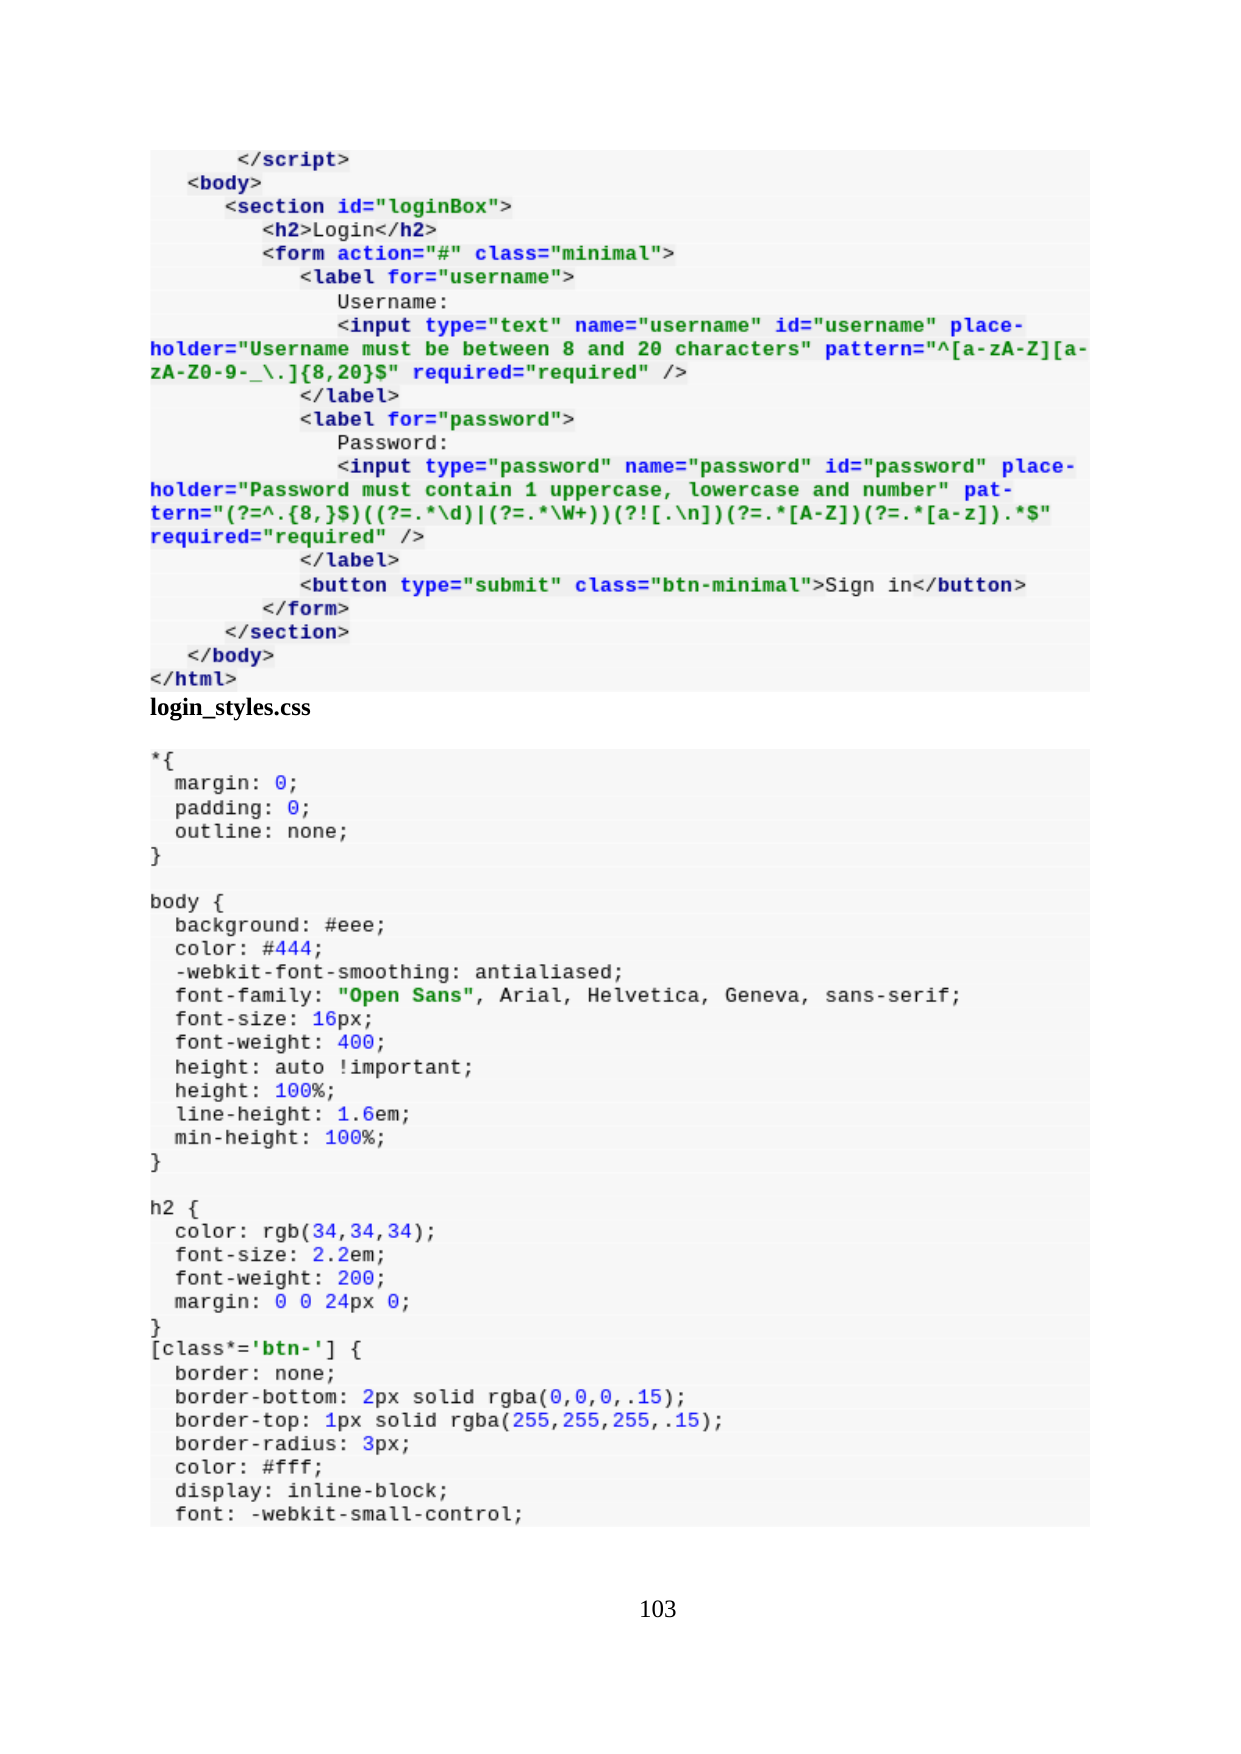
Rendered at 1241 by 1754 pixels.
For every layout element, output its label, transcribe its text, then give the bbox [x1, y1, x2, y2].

subtitle login_styles.css [150, 692, 1090, 721]
